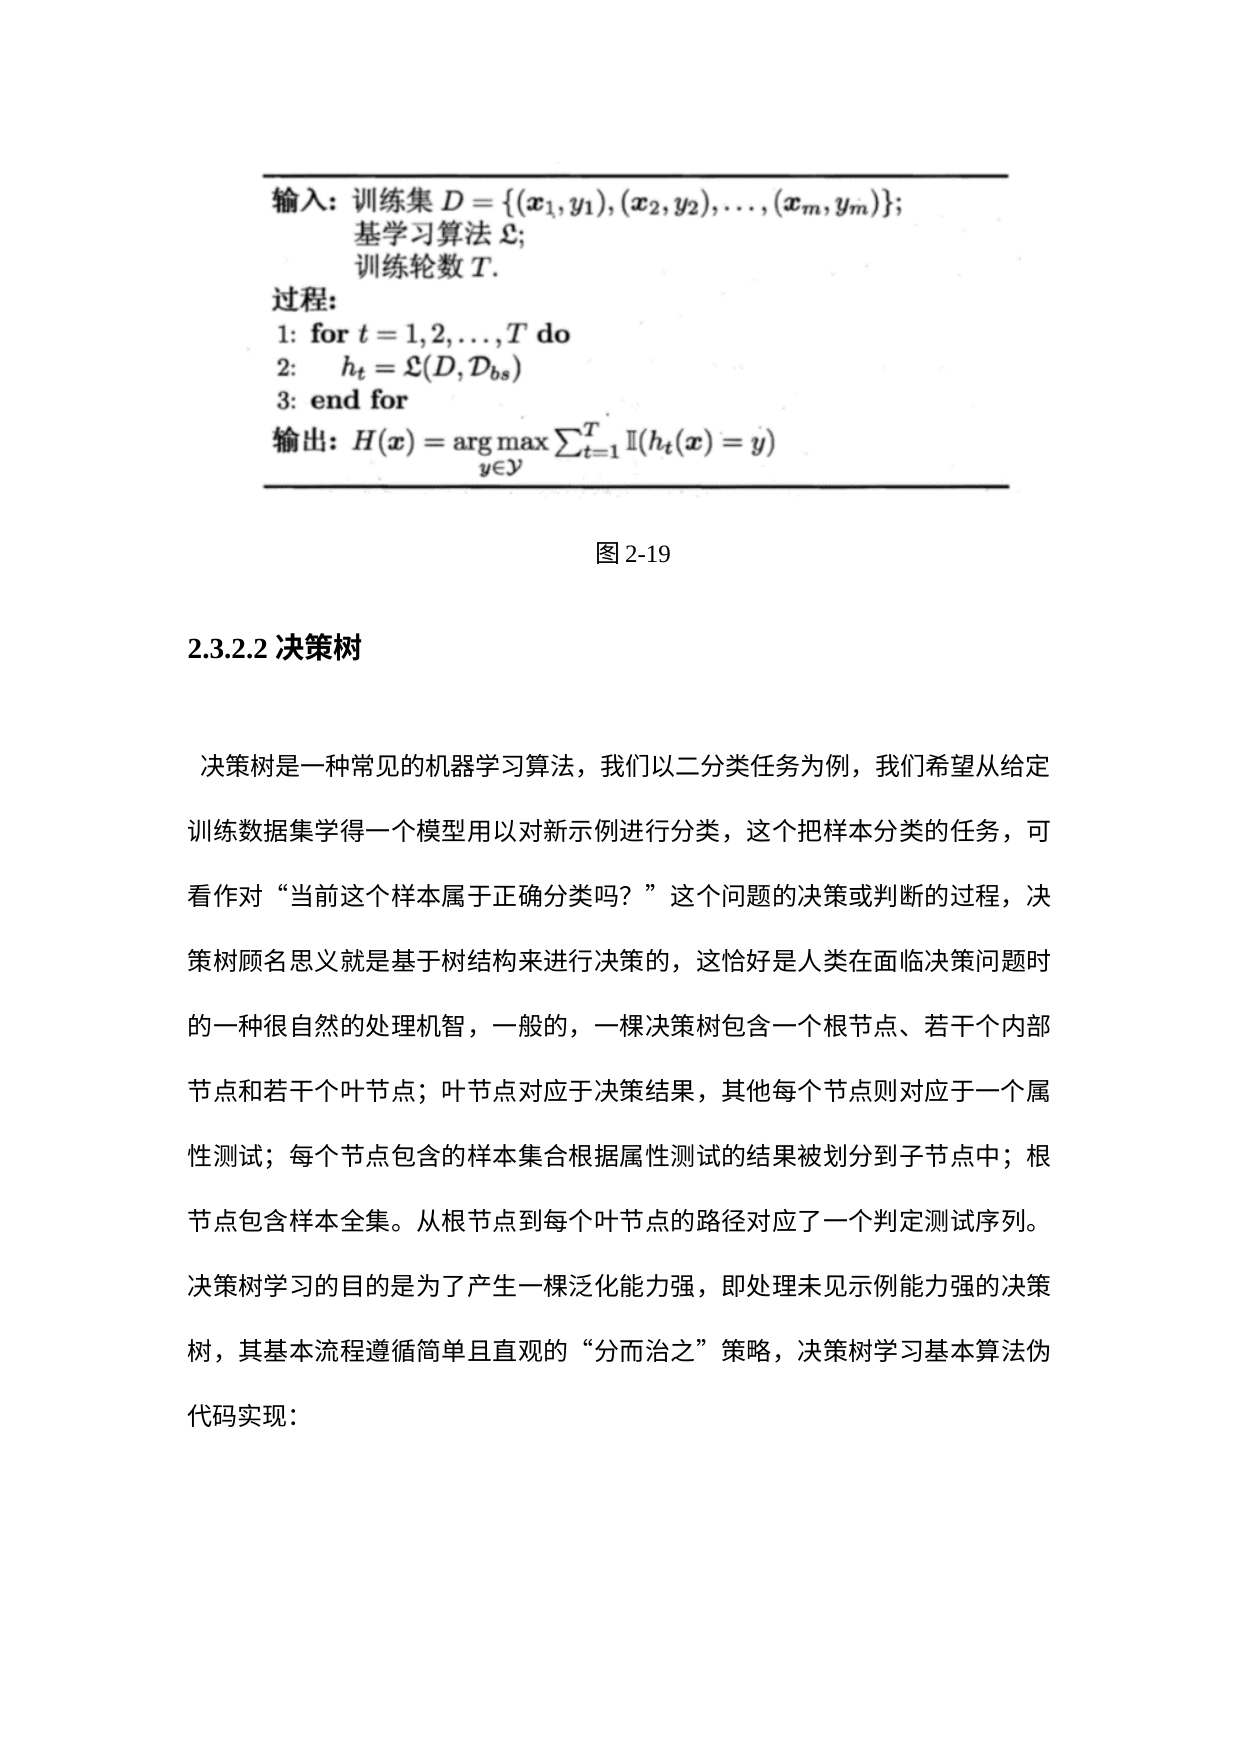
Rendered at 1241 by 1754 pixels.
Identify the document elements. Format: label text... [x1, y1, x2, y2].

picture [237, 162, 1029, 498]
text 图2-19 [187, 519, 1053, 584]
text 决策树是一种常见的机器学习算法，我们以二分类任务为例，我们希望从给定训练数据集学得一个模型用以对新示例进行分类，这个把样本分类的任务，可看作对“当前这个样本属于正确分类吗？”这个问题的决策或判断的过程，决策树顾名思义就是基于树结构来进行决策的，这恰好是人类在面临决策问题时的一种很自然的处理机智，一般的，一棵决策树包含一个根节点、若干个内部节点和若干个叶节点；叶节点对应于决策结果，其他每个节点则对应于一个属性测试；每个节点包含的样本集合根据属性测试的结果被划分到子节点中；根节点包含样本全集。从根节点到每个叶节点的路径对应了一个判定测试序列。决策树学习的目的是为了产生一棵泛化能力强，即处理未见示例能力强的决策树，其基本流程遵循简单且直观的“分而治之”策略，决策树学习基本算法伪代码实现： [187, 732, 1053, 1447]
subtitle 2.3.2.2 决策树 [187, 614, 1053, 679]
